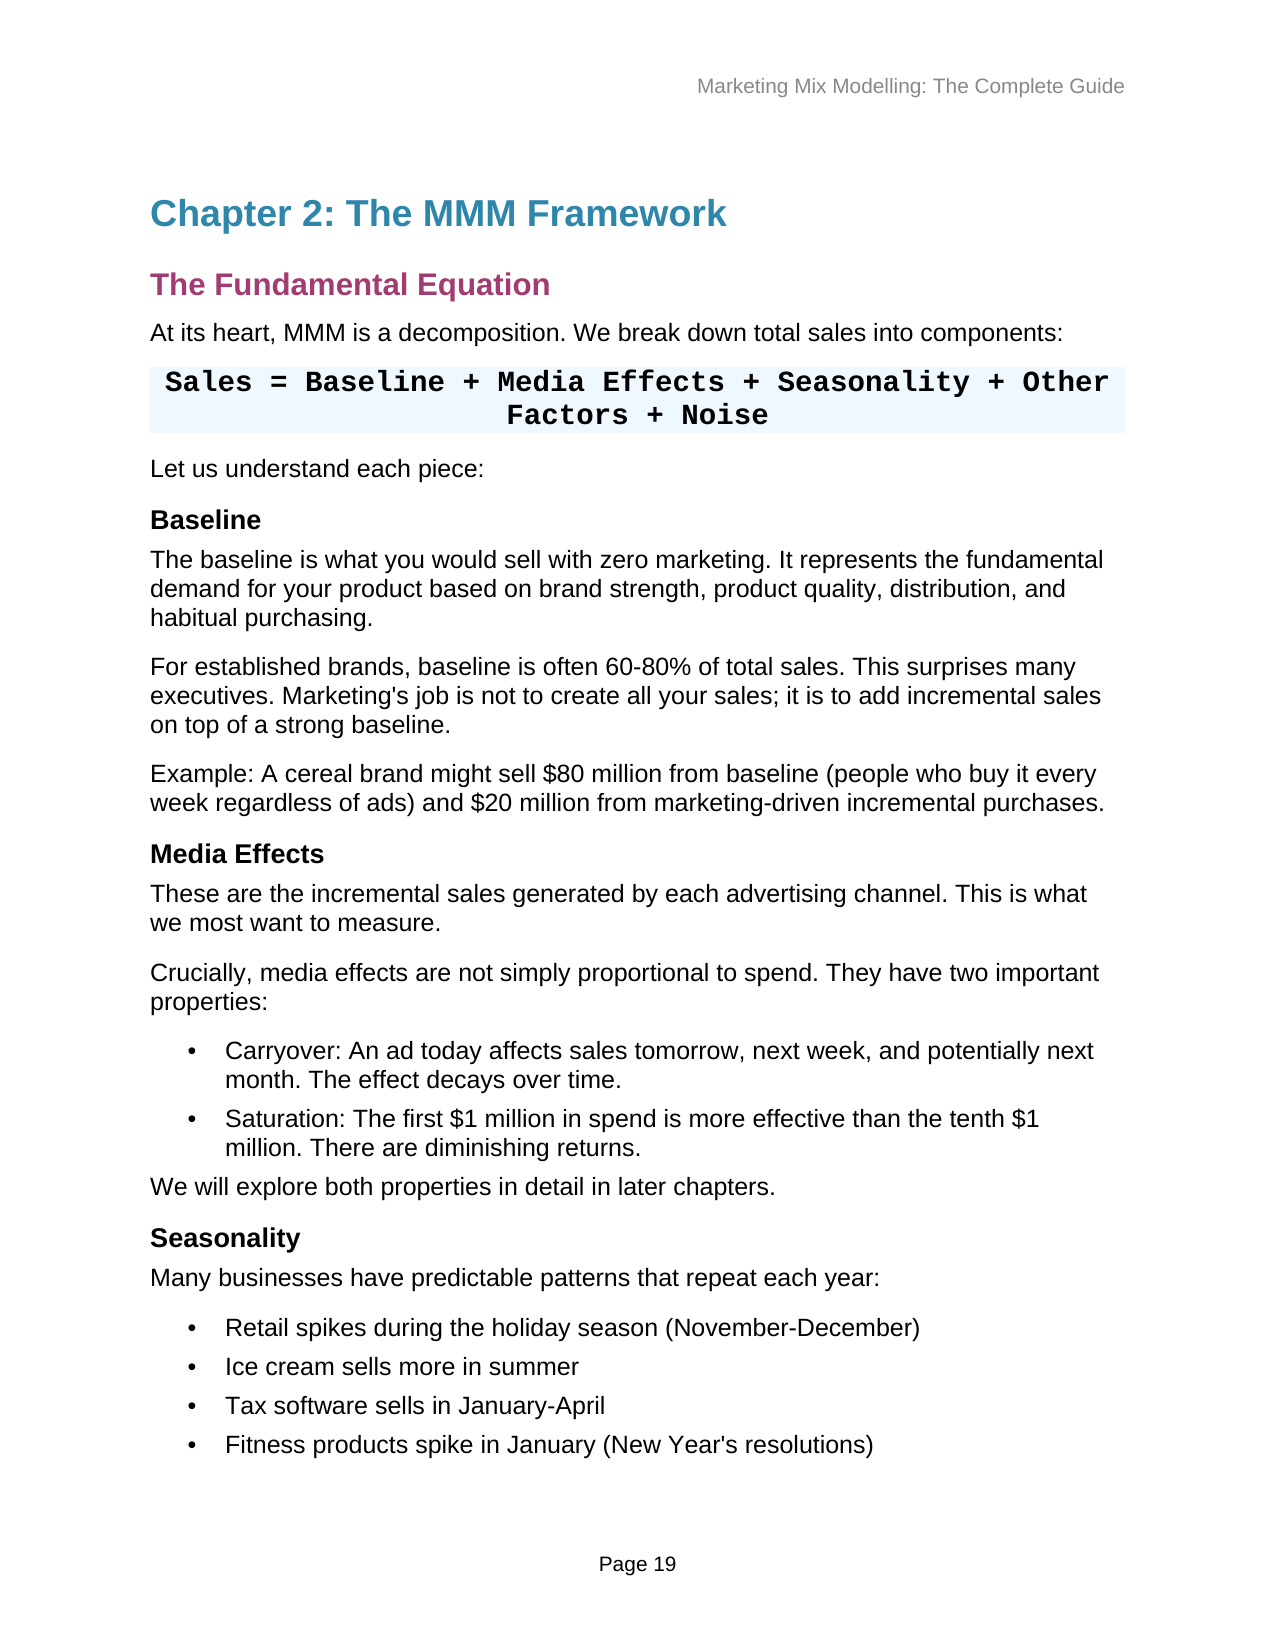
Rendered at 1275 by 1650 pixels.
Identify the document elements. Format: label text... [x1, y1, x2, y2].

subtitle Seasonality [150, 1222, 1125, 1253]
text Sales = Baseline + Media Effects + Seasonality + Other Factors + Noise [150, 367, 1125, 433]
text For established brands, baseline is often 60-80% of total sales. This surprises many executives. Marketing's job is not to create all your sales; it is to add incremental sales on top of a strong baseline. [150, 652, 1125, 739]
text At its heart, MMM is a decomposition. We break down total sales into components: [150, 318, 1125, 346]
text Crucially, media effects are not simply proportional to spend. They have two important properties: [150, 958, 1125, 1015]
list Retail spikes during the holiday season (November-December) [187, 1313, 1125, 1342]
list Ice cream sells more in summer [187, 1352, 1125, 1381]
text Let us understand each piece: [150, 454, 1125, 483]
text Many businesses have predictable patterns that repeat each year: [150, 1263, 1125, 1292]
text Example: A cereal brand might sell $80 million from baseline (people who buy it every week regardless of ads) and $20 million from marketing-driven incremental purchases. [150, 759, 1125, 817]
subtitle Baseline [150, 504, 1125, 535]
list Saturation: The first $1 million in spend is more effective than the tenth $1 million. There are diminishing returns. [187, 1104, 1125, 1162]
subtitle The Fundamental Equation [150, 266, 1125, 302]
text We will explore both properties in detail in later chapters. [150, 1172, 1125, 1201]
list Tax software sells in January-April [187, 1391, 1125, 1420]
subtitle Chapter 2: The MMM Framework [150, 192, 1125, 235]
text These are the incremental sales generated by each advertising channel. This is what we most want to measure. [150, 879, 1125, 937]
list Carryover: An ad today affects sales tomorrow, next week, and potentially next month. The effect decays over time. [187, 1036, 1125, 1094]
text The baseline is what you would sell with zero marketing. It represents the fundamental demand for your product based on brand strength, product quality, distribution, and habitual purchasing. [150, 545, 1125, 632]
list Fitness products spike in January (New Year's resolutions) [187, 1430, 1125, 1459]
subtitle Media Effects [150, 838, 1125, 869]
